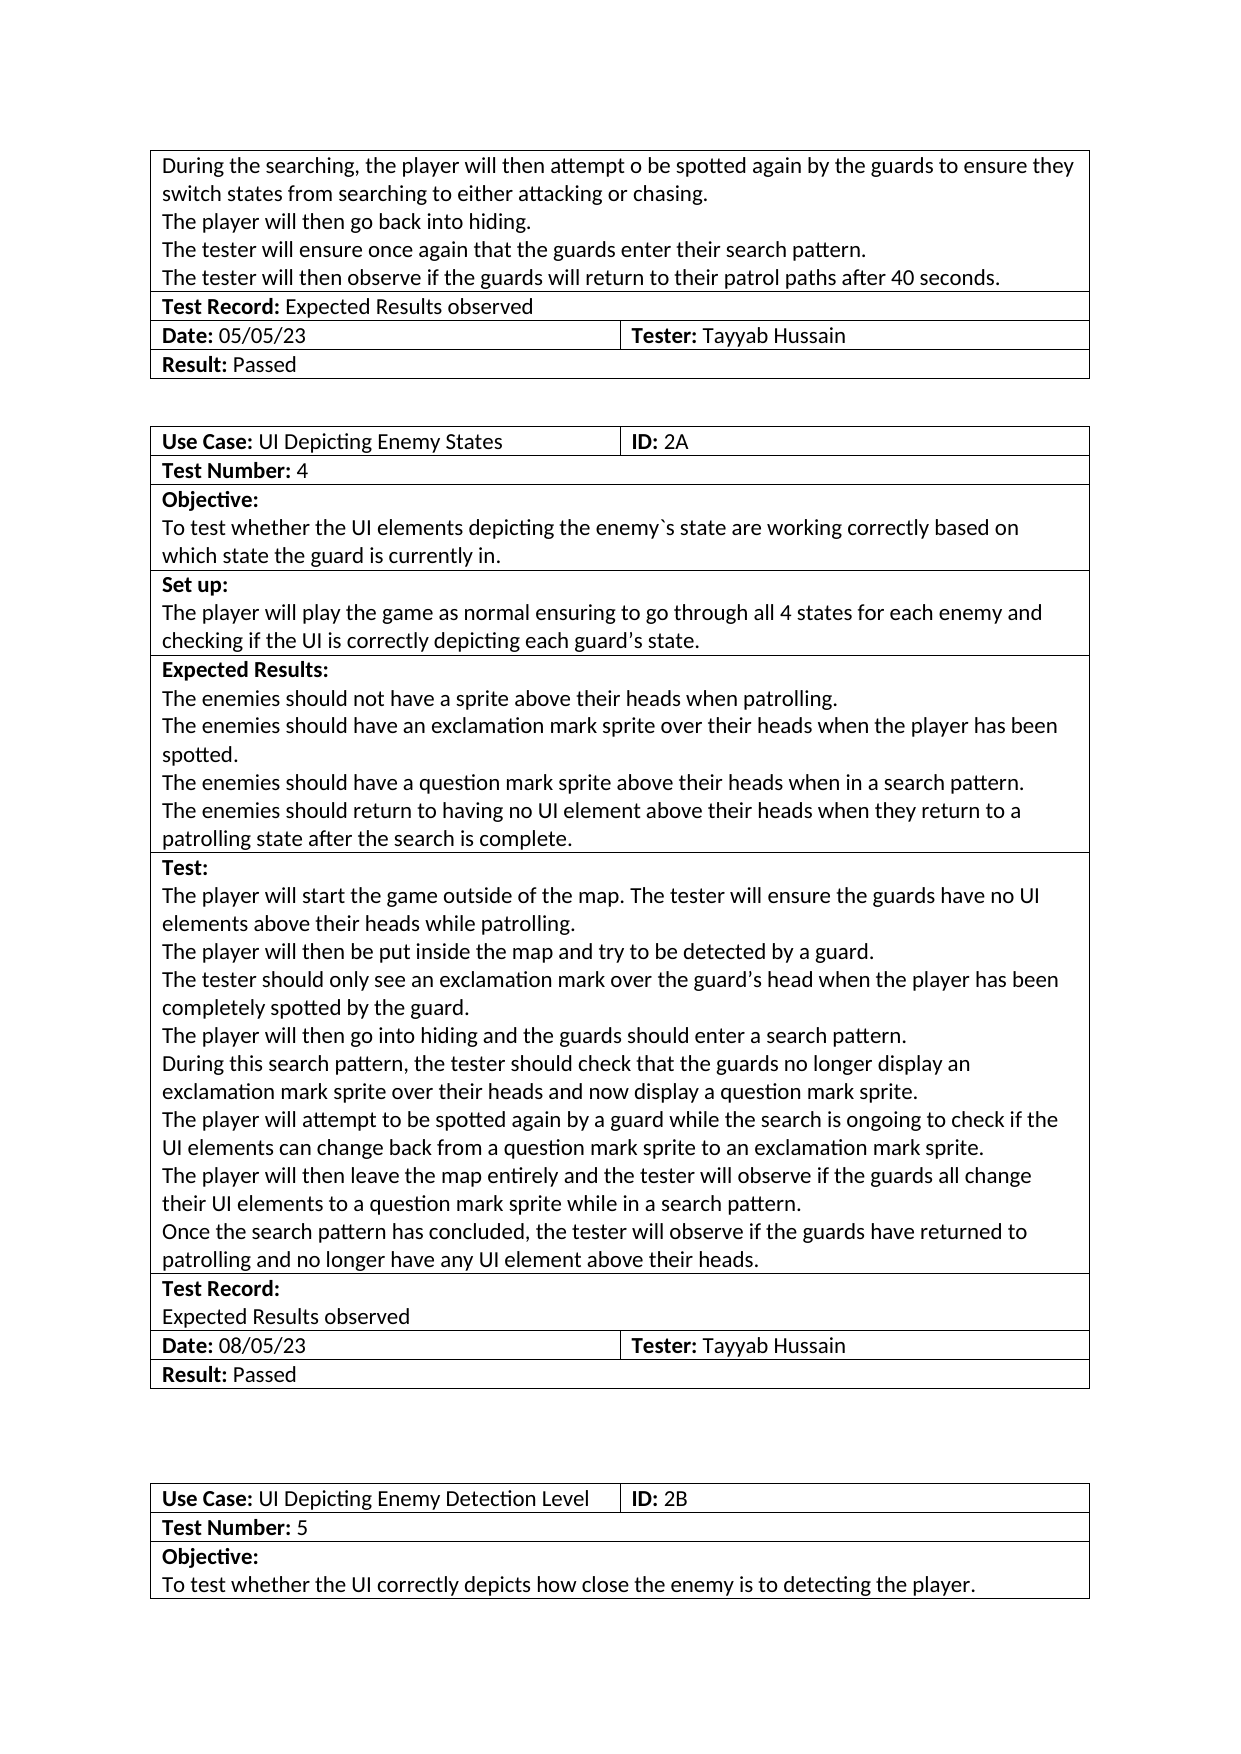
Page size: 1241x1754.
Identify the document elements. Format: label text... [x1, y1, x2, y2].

table_header Use Case: UI Depicting Enemy States [151, 427, 620, 455]
table_cell Result: Passed [151, 350, 1089, 378]
table_header Use Case: UI Depicting Enemy Detection Level [151, 1484, 620, 1512]
table_cell Test Record: Expected Results observed [151, 292, 1089, 320]
table_cell Result: Passed [151, 1360, 1089, 1388]
table_cell Tester: Tayyab Hussain [621, 1331, 1089, 1359]
table_cell Objective: To test whether the UI correctly depicts how close the enemy is to detecting the player. [151, 1542, 1089, 1598]
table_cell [151, 151, 1089, 291]
table_cell Test Record: Expected Results observed [151, 1274, 1089, 1330]
table_cell Test Number: 5 [151, 1513, 1089, 1541]
table_cell Set up: The player will play the game as normal ensuring to go through all 4 states for each enemy and checking if the UI is correctly depicting each guard’s state. [151, 571, 1089, 654]
table_cell Date: 05/05/23 [151, 321, 620, 349]
table_cell Date: 08/05/23 [151, 1331, 620, 1359]
table_cell Tester: Tayyab Hussain [621, 321, 1089, 349]
table_header ID: 2B [621, 1484, 1089, 1512]
table_cell Test: The player will start the game outside of the map. The tester will ensure the guards have no UI elements above their heads while patrolling. The player will then be put inside the map and try to be detected by a guard. The tester should only see an exclamation mark over the guard’s head when the player has been completely spotted by the guard. The player will then go into hiding and the guards should enter a search pattern. During this search pattern, the tester should check that the guards no longer display an exclamation mark sprite over their heads and now display a question mark sprite. The player will attempt to be spotted again by a guard while the search is ongoing to check if the UI elements can change back from a question mark sprite to an exclamation mark sprite. The player will then leave the map entirely and the tester will observe if the guards all change their UI elements to a question mark sprite while in a search pattern. Once the search pattern has concluded, the tester will observe if the guards have returned to patrolling and no longer have any UI element above their heads. [151, 853, 1089, 1273]
table_cell Objective: To test whether the UI elements depicting the enemy`s state are working correctly based on which state the guard is currently in. [151, 485, 1089, 569]
table_header ID: 2A [621, 427, 1089, 455]
table_cell Expected Results: The enemies should not have a sprite above their heads when patrolling. The enemies should have an exclamation mark sprite over their heads when the player has been spotted. The enemies should have a question mark sprite above their heads when in a search pattern. The enemies should return to having no UI element above their heads when they return to a patrolling state after the search is complete. [151, 656, 1089, 852]
table_cell Test Number: 4 [151, 456, 1089, 484]
